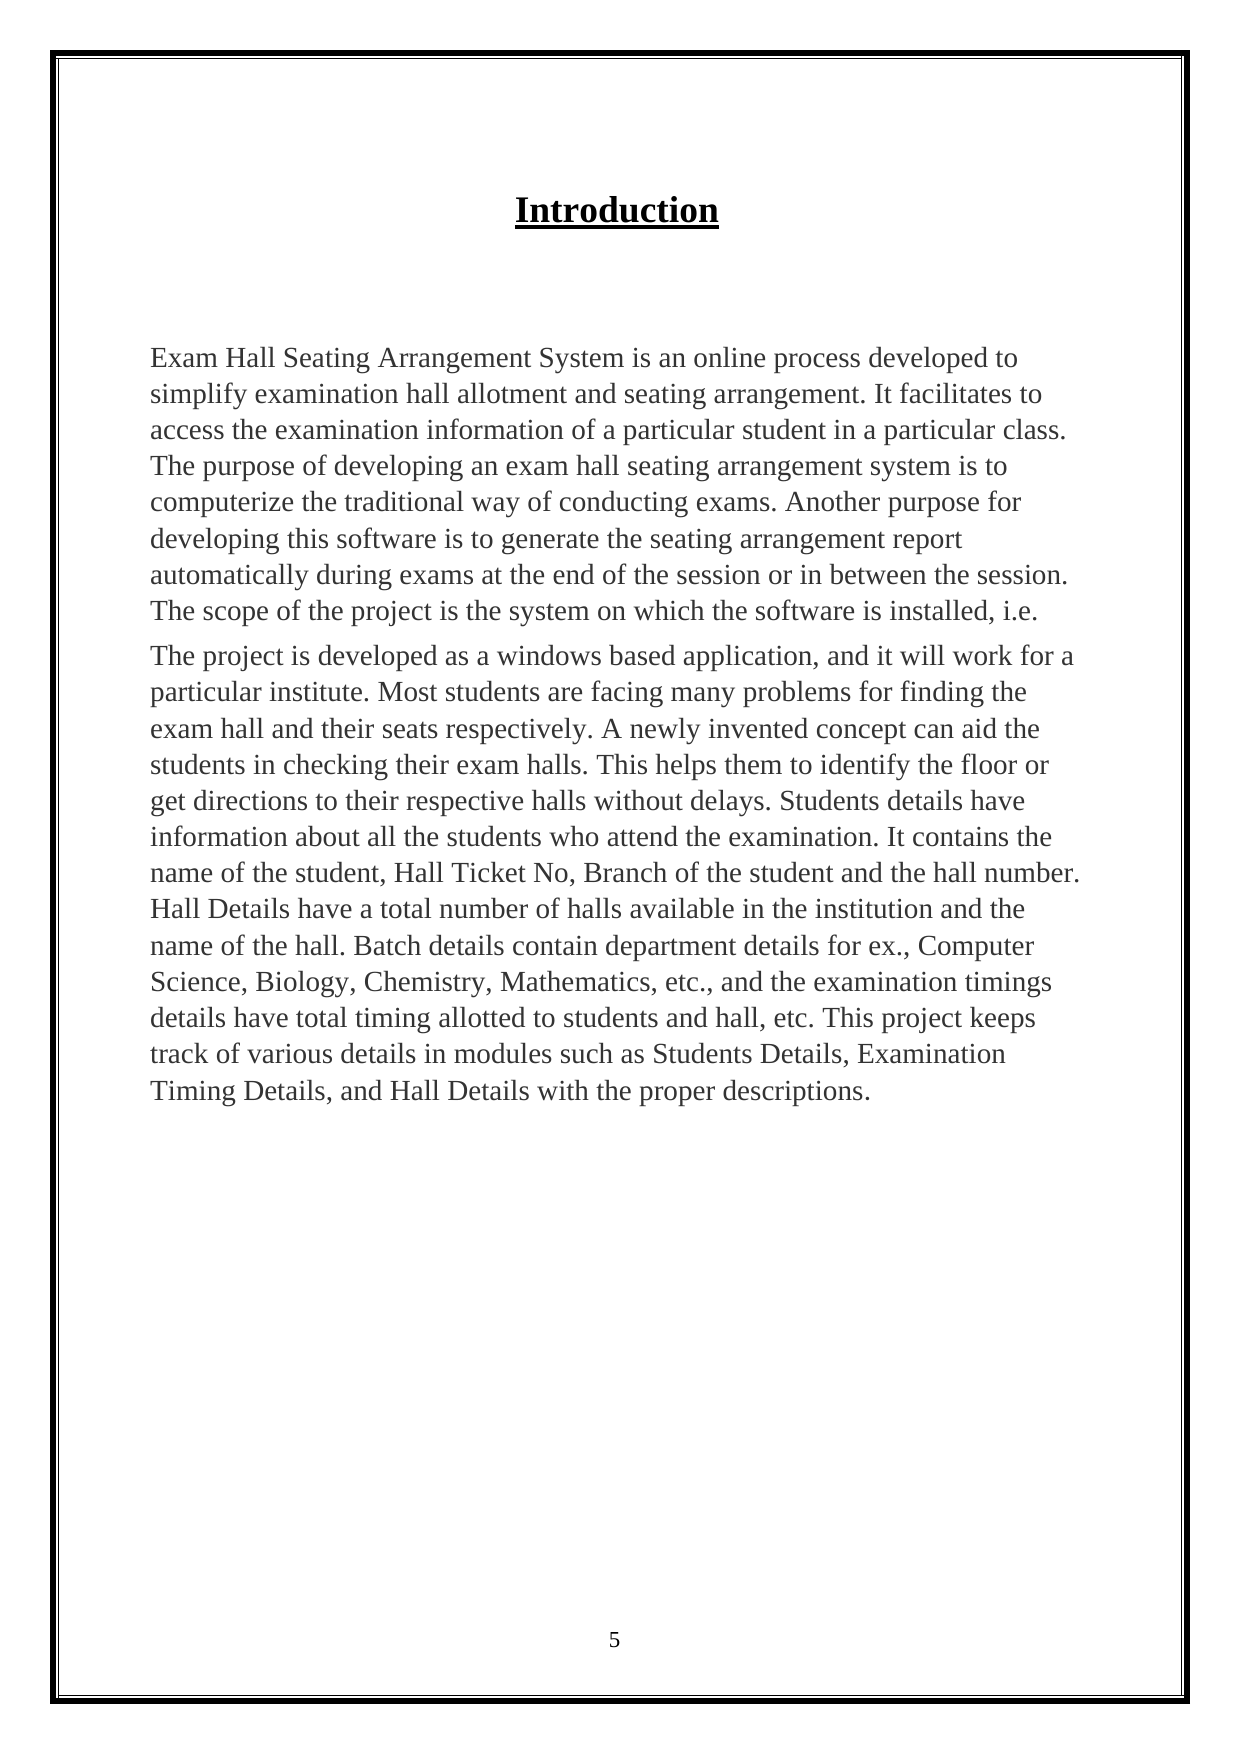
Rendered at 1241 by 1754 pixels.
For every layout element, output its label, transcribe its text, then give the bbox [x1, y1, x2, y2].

text Introduction [439, 188, 911, 231]
text Exam Hall Seating Arrangement System is an online process developed to simplify examination hall allotment and seating arrangement. It facilitates to access the examination information of a particular student in a particular class. The purpose of developing an exam hall seating arrangement system is to computerize the traditional way of conducting exams. Another purpose for developing this software is to generate the seating arrangement report automatically during exams at the end of the session or in between the session. The scope of the project is the system on which the software is installed, i.e. [150, 340, 1083, 627]
text The project is developed as a windows based application, and it will work for a particular institute. Most students are facing many problems for finding the exam hall and their seats respectively. A newly invented concept can aid the students in checking their exam halls. This helps them to identify the floor or get directions to their respective halls without delays. Students details have information about all the students who attend the examination. It contains the name of the student, Hall Ticket No, Branch of the student and the hall number. Hall Details have a total number of halls available in the institution and the name of the hall. Batch details contain department details for ex., Computer Science, Biology, Chemistry, Mathematics, etc., and the examination timings details have total timing allotted to students and hall, etc. This project keeps track of various details in modules such as Students Details, Examination Timing Details, and Hall Details with the proper descriptions. [150, 638, 1083, 1108]
